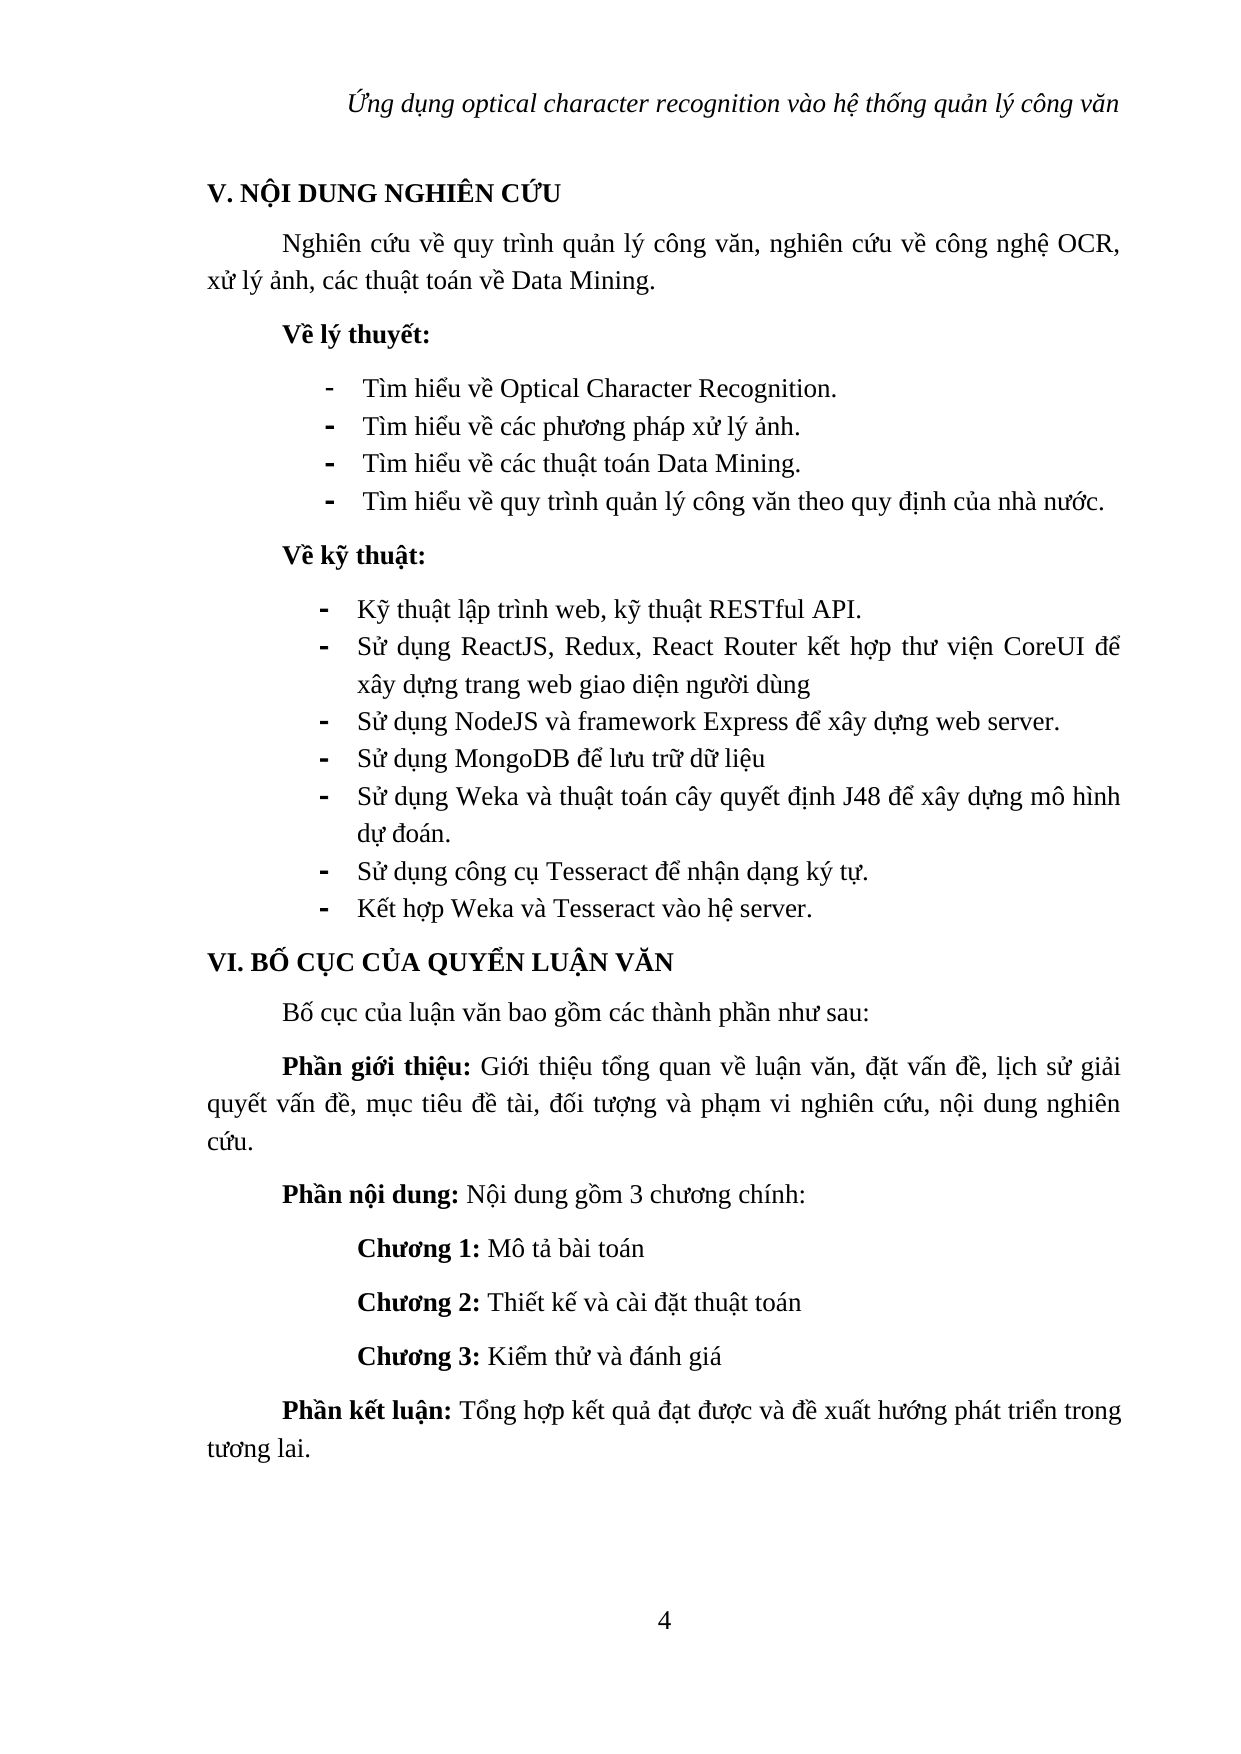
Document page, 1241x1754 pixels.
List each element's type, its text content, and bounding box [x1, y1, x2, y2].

text Chương 2: Thiết kế và cài đặt thuật toán [207, 1287, 1122, 1318]
list Tìm hiểu về các thuật toán Data Mining. [325, 447, 1122, 478]
text Phần giới thiệu: Giới thiệu tổng quan về luận văn, đặt vấn đề, lịch sử giải quyết vấn đề, mục tiêu đề tài, đối tượng và phạm vi nghiên cứu, nội dung nghiên cứu. [207, 1050, 1122, 1156]
list Tìm hiểu về Optical Character Recognition. [325, 372, 1122, 403]
text Nghiên cứu về quy trình quản lý công văn, nghiên cứu về công nghệ OCR, xử lý ảnh, các thuật toán về Data Mining. [207, 227, 1122, 295]
text Chương 1: Mô tả bài toán [207, 1233, 1122, 1264]
text Về kỹ thuật: [207, 539, 1122, 570]
list Sử dụng NodeJS và framework Express để xây dựng web server. [319, 705, 1122, 736]
list Sử dụng công cụ Tesseract để nhận dạng ký tự. [319, 855, 1122, 886]
list Kết hợp Weka và Tesseract vào hệ server. [319, 892, 1122, 923]
text Phần kết luận: Tổng hợp kết quả đạt được và đề xuất hướng phát triển trong tương lai. [207, 1394, 1122, 1463]
text Về lý thuyết: [207, 318, 1122, 349]
text Phần nội dung: Nội dung gồm 3 chương chính: [207, 1179, 1122, 1210]
list Sử dụng ReactJS, Redux, React Router kết hợp thư viện CoreUI để xây dựng trang web giao diện người dùng [319, 630, 1122, 699]
list Sử dụng Weka và thuật toán cây quyết định J48 để xây dựng mô hình dự đoán. [319, 780, 1122, 848]
text Bố cục của luận văn bao gồm các thành phần như sau: [207, 996, 1122, 1027]
subtitle NỘI DUNG NGHIÊN CỨU [207, 177, 1122, 208]
list Tìm hiểu về quy trình quản lý công văn theo quy định của nhà nước. [325, 485, 1122, 516]
list Kỹ thuật lập trình web, kỹ thuật RESTful API. [319, 593, 1122, 624]
subtitle BỐ CỤC CỦA QUYỂN LUẬN VĂN [207, 946, 1122, 977]
text Chương 3: Kiểm thử và đánh giá [207, 1341, 1122, 1372]
list Sử dụng MongoDB để lưu trữ dữ liệu [319, 742, 1122, 774]
list Tìm hiểu về các phương pháp xử lý ảnh. [325, 410, 1122, 441]
